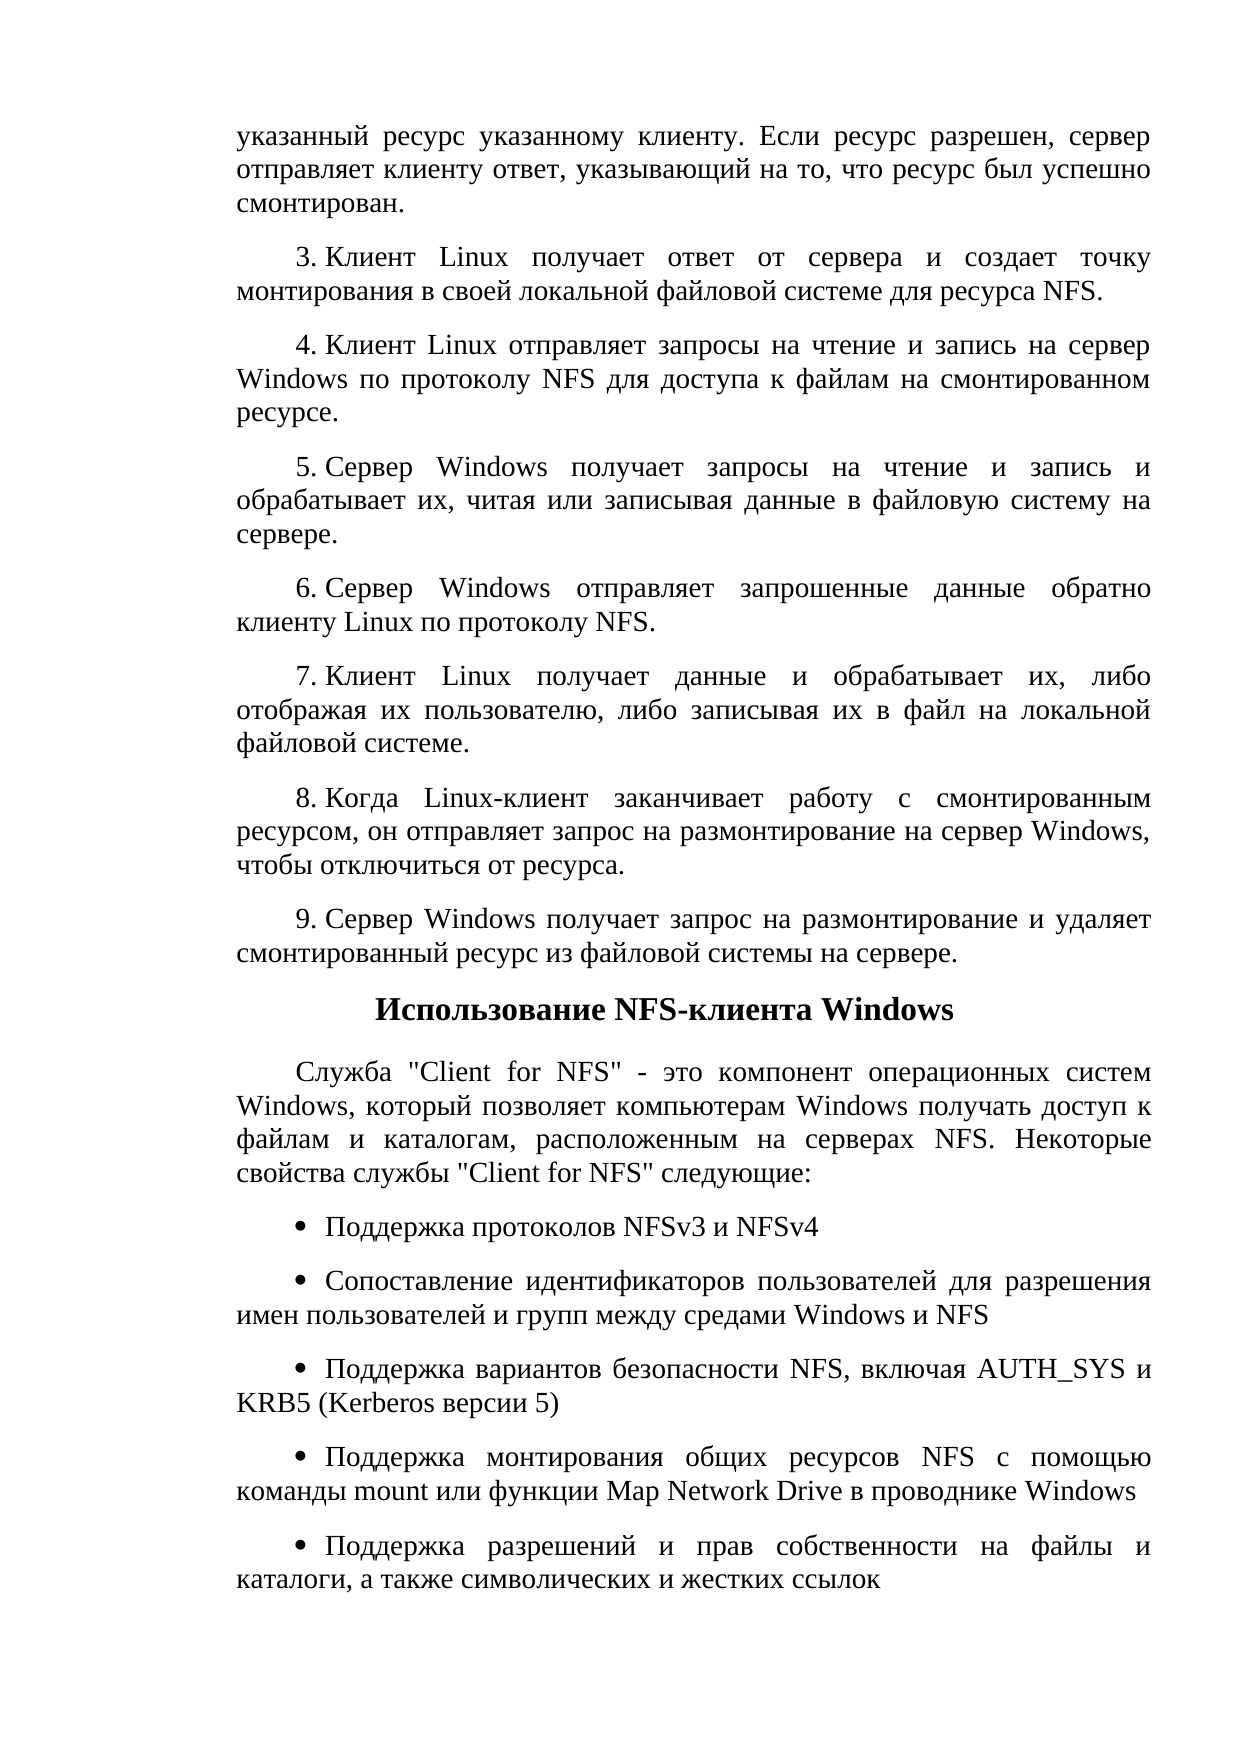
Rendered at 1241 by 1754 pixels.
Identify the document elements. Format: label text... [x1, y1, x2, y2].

list Сервер Windows получает запросы на чтение и запись и обрабатывает их, читая или записывая данные в файловую систему на сервере. [236, 449, 1152, 549]
list Поддержка вариантов безопасности NFS, включая AUTH_SYS и KRB5 (Kerberos версии 5) [236, 1352, 1152, 1419]
list Клиент Linux получает данные и обрабатывает их, либо отображая их пользователю, либо записывая их в файл на локальной файловой системе. [236, 658, 1152, 759]
list Сопоставление идентификаторов пользователей для разрешения имен пользователей и групп между средами Windows и NFS [236, 1263, 1152, 1331]
list Когда Linux-клиент заканчивает работу с смонтированным ресурсом, он отправляет запрос на размонтирование на сервер Windows, чтобы отключиться от ресурса. [236, 780, 1152, 880]
list Поддержка монтирования общих ресурсов NFS с помощью команды mount или функции Map Network Drive в проводнике Windows [236, 1439, 1152, 1507]
list Клиент Linux получает ответ от сервера и создает точку монтирования в своей локальной файловой системе для ресурса NFS. [236, 239, 1152, 307]
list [236, 118, 1152, 219]
list Сервер Windows отправляет запрошенные данные обратно клиенту Linux по протоколу NFS. [236, 570, 1152, 637]
list Сервер Windows получает запрос на размонтирование и удаляет смонтированный ресурс из файловой системы на сервере. [236, 901, 1152, 968]
list Клиент Linux отправляет запросы на чтение и запись на сервер Windows по протоколу NFS для доступа к файлам на смонтированном ресурсе. [236, 327, 1152, 428]
text Служба "Client for NFS" - это компонент операционных систем Windows, который позволяет компьютерам Windows получать доступ к файлам и каталогам, расположенным на серверах NFS. Некоторые свойства службы "Client for NFS" следующие: [236, 1054, 1152, 1188]
list Поддержка разрешений и прав собственности на файлы и каталоги, а также символических и жестких ссылок [236, 1528, 1152, 1595]
list Поддержка протоколов NFSv3 и NFSv4 [236, 1209, 1152, 1243]
text Использование NFS-клиента Windows [177, 989, 1152, 1027]
